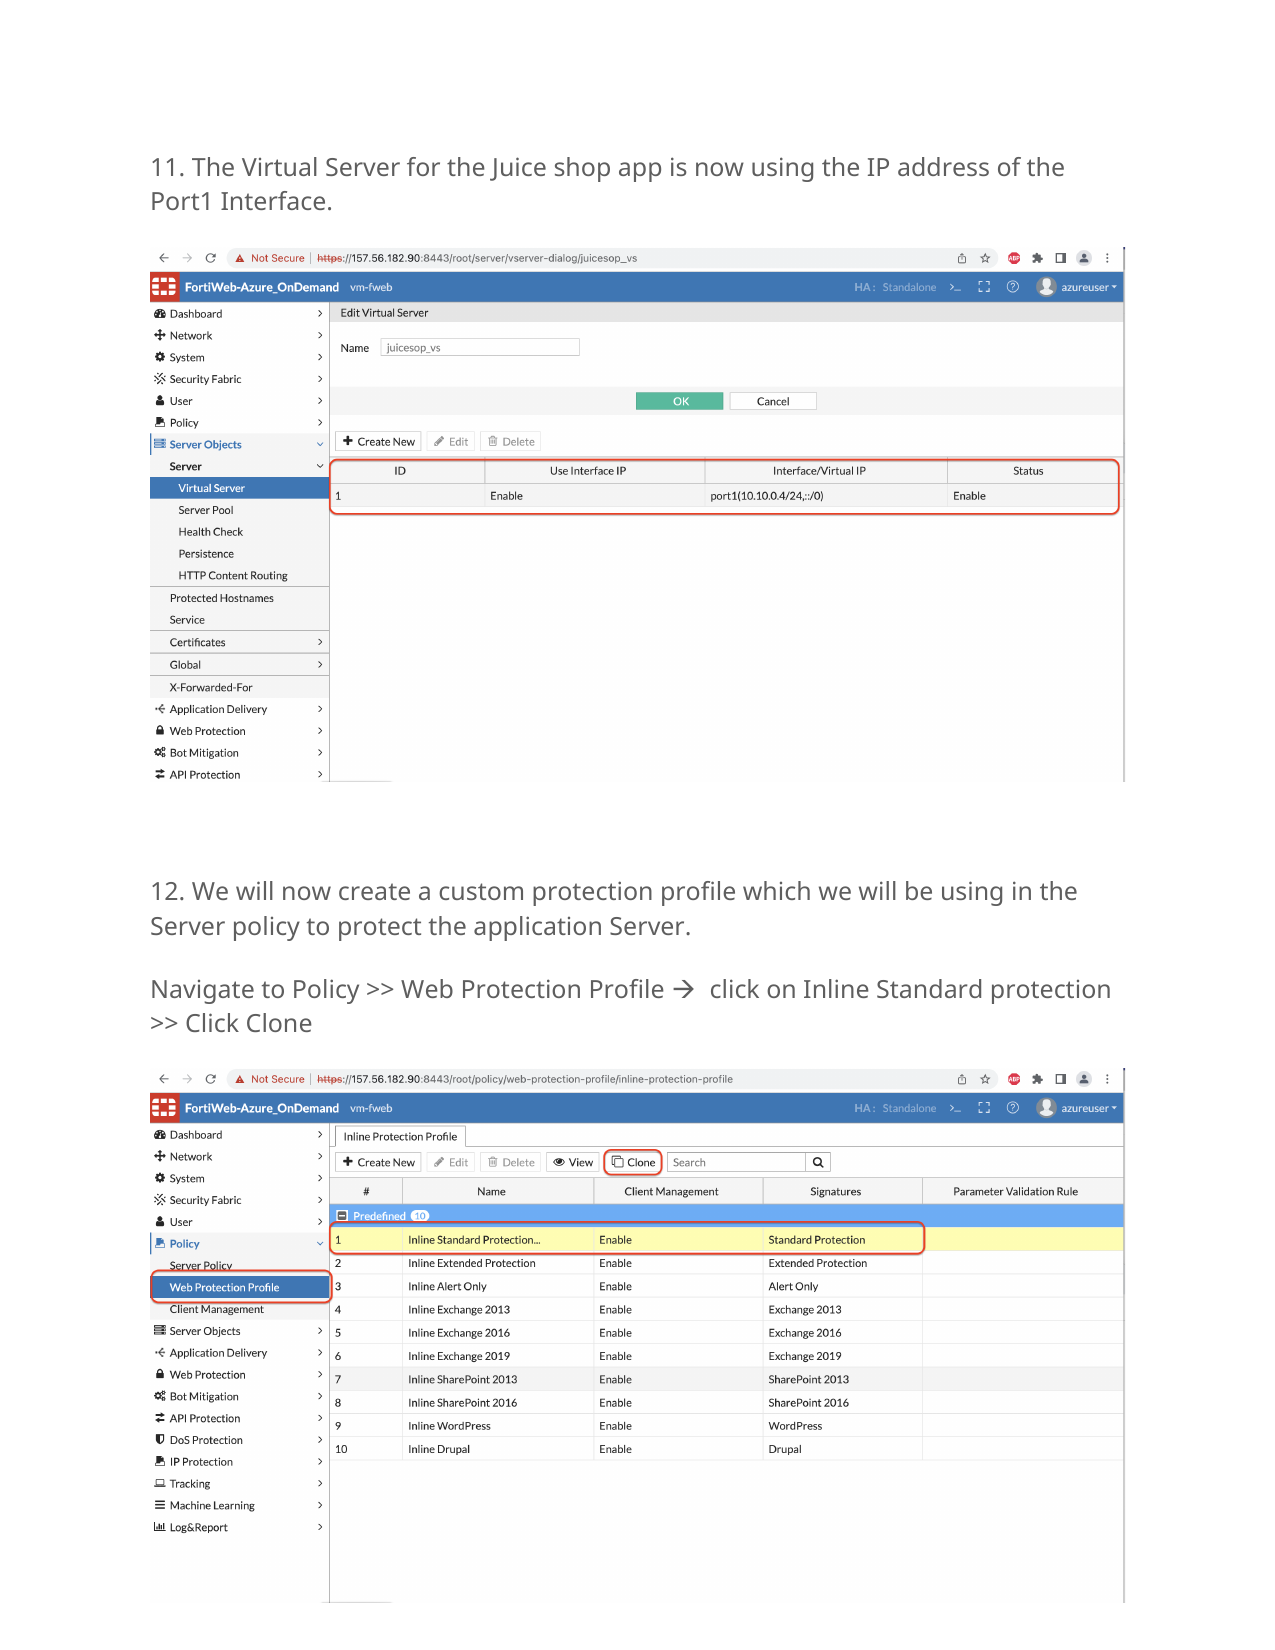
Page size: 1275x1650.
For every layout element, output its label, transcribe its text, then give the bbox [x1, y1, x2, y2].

text Navigate to Policy >> Web Protection Profile click on Inline Standard protection >> Click Clone [150, 971, 1125, 1039]
picture [150, 1068, 1125, 1603]
text 11. The Virtual Server for the Juice shop app is now using the IP address of the Port1 Interface. [150, 150, 1125, 218]
picture [150, 247, 1125, 782]
text 12. We will now create a custom protection profile which we will be using in the Server policy to protect the application Server. [150, 874, 1125, 942]
